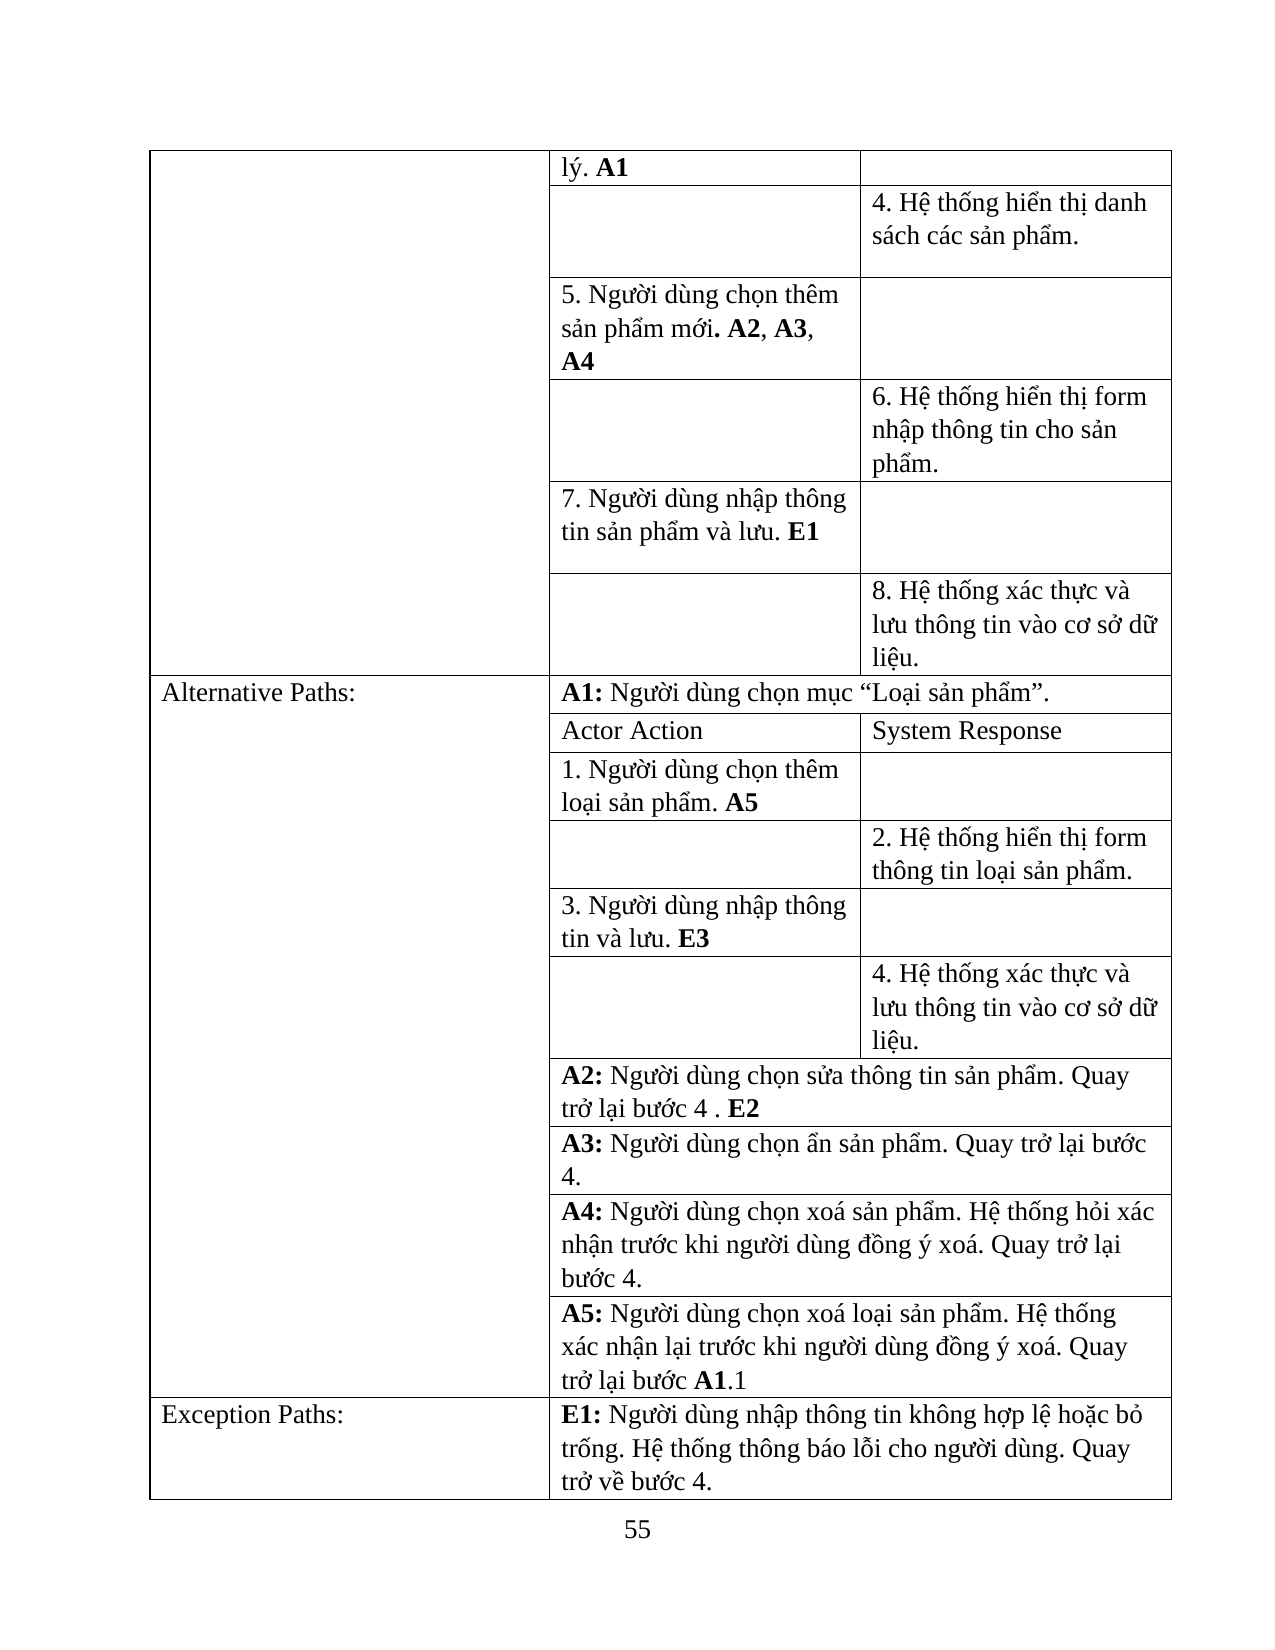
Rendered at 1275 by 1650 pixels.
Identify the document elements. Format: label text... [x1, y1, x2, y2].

table_cell [550, 957, 860, 1058]
table_cell 5. Người dùng chọn thêm sản phẩm mới. A2, A3, A4 [550, 278, 860, 379]
table_cell [861, 151, 1171, 184]
table_cell System Response [861, 714, 1171, 752]
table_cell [550, 151, 860, 184]
table_cell [550, 574, 860, 675]
table_cell 7. Người dùng nhập thông tin sản phẩm và lưu. E1 [550, 482, 860, 573]
table_cell [861, 889, 1171, 956]
table_cell A4: Người dùng chọn xoá sản phẩm. Hệ thống hỏi xác nhận trước khi người dùng đồng ý xoá. Quay trở lại bước 4. [550, 1195, 1171, 1296]
table_cell A3: Người dùng chọn ẩn sản phẩm. Quay trở lại bước 4. [550, 1127, 1171, 1194]
table_cell A1: Người dùng chọn mục “Loại sản phẩm”. [550, 676, 1171, 713]
table_cell [861, 753, 1171, 820]
table_cell A2: Người dùng chọn sửa thông tin sản phẩm. Quay trở lại bước 4 . E2 [550, 1059, 1171, 1126]
table_cell [550, 186, 860, 277]
table_cell Actor Action [550, 714, 860, 752]
table_cell [550, 380, 860, 481]
table_cell Alternative Paths: [151, 676, 549, 1397]
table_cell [550, 1398, 1171, 1499]
table_cell [550, 821, 860, 888]
table_cell Exception Paths: [151, 1398, 549, 1499]
table_cell [861, 482, 1171, 573]
table_cell 4. Hệ thống xác thực và lưu thông tin vào cơ sở dữ liệu. [861, 957, 1171, 1058]
table_cell 2. Hệ thống hiển thị form thông tin loại sản phẩm. [861, 821, 1171, 888]
table_cell 3. Người dùng nhập thông tin và lưu. E3 [550, 889, 860, 956]
table_cell [861, 278, 1171, 379]
table_cell 4. Hệ thống hiển thị danh sách các sản phẩm. [861, 186, 1171, 277]
table_cell 6. Hệ thống hiển thị form nhập thông tin cho sản phẩm. [861, 380, 1171, 481]
table_cell A5: Người dùng chọn xoá loại sản phẩm. Hệ thống xác nhận lại trước khi người dùng đồng ý xoá. Quay trở lại bước A1.1 [550, 1297, 1171, 1397]
table_cell 8. Hệ thống xác thực và lưu thông tin vào cơ sở dữ liệu. [861, 574, 1171, 675]
table_cell 1. Người dùng chọn thêm loại sản phẩm. A5 [550, 753, 860, 820]
